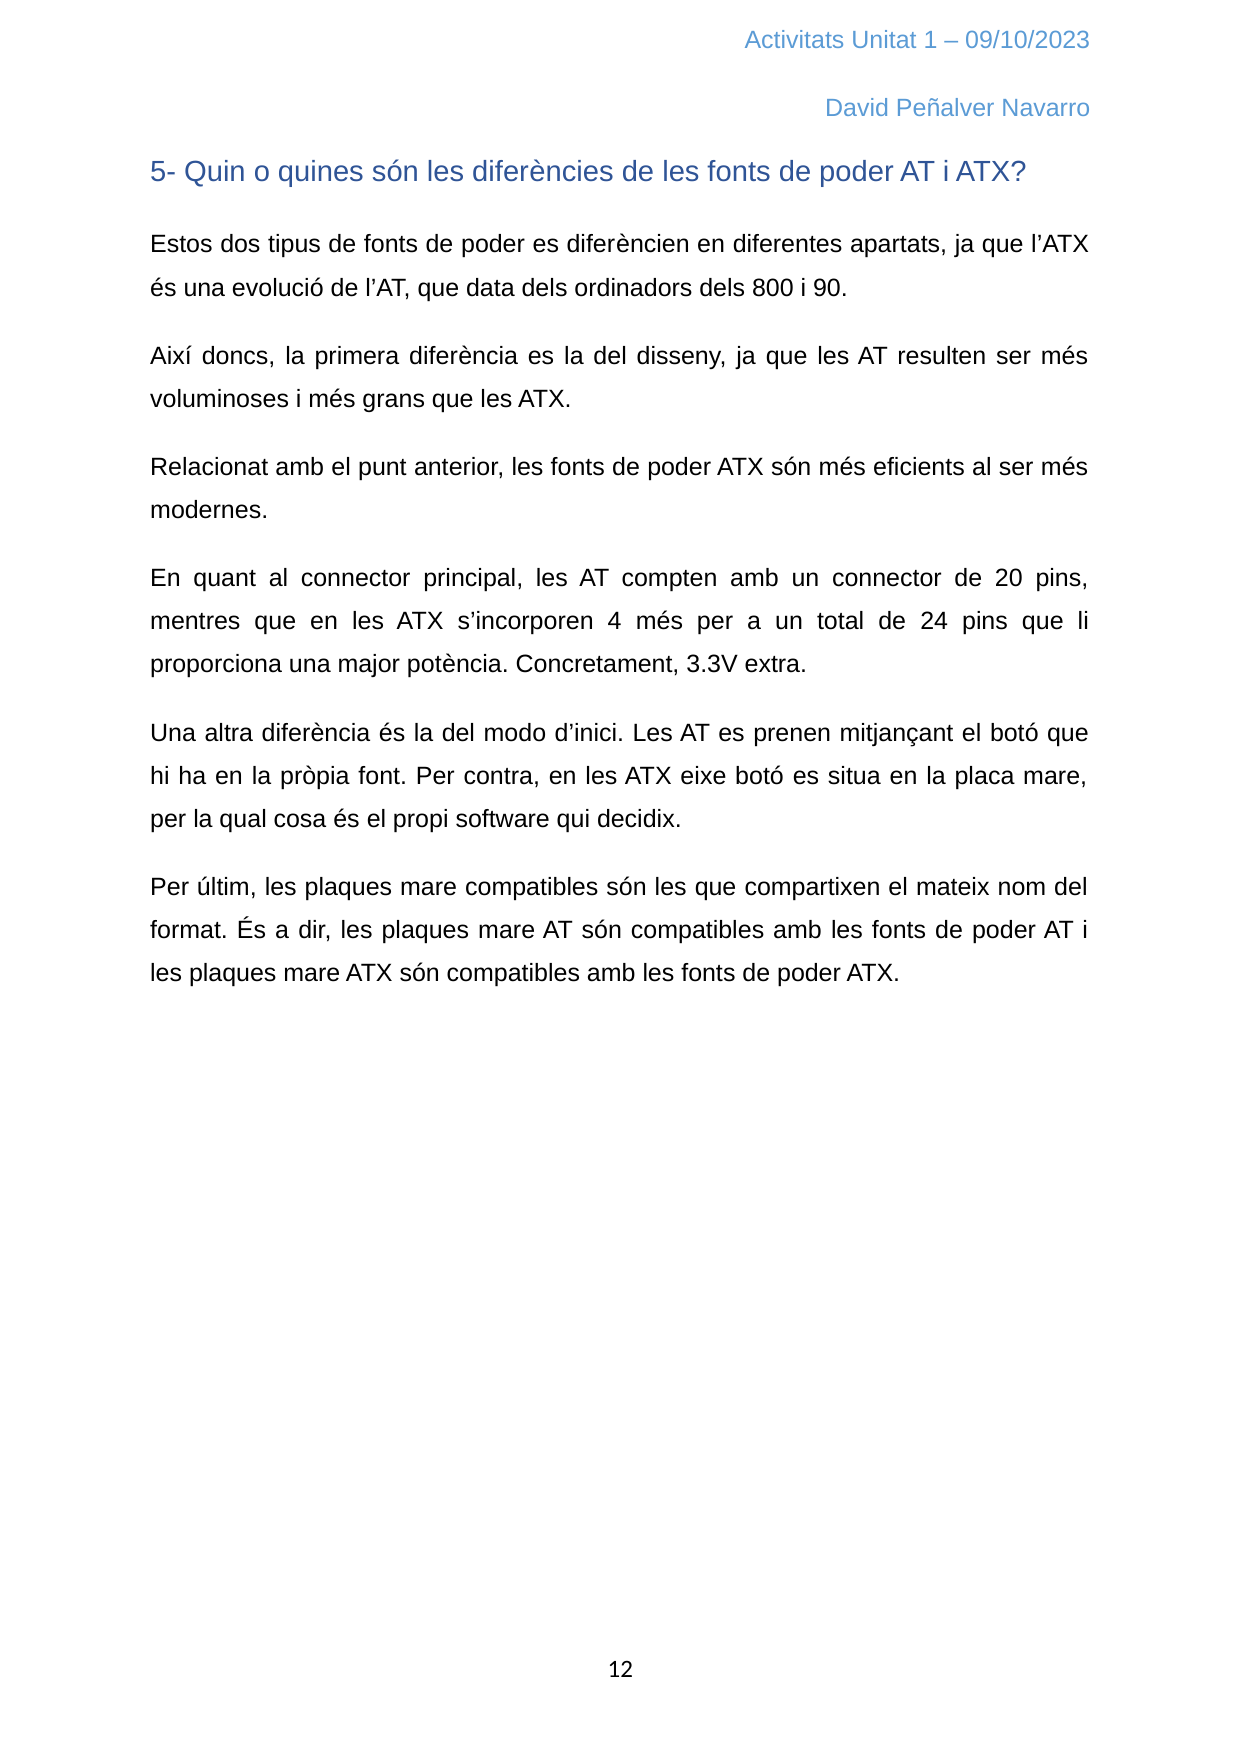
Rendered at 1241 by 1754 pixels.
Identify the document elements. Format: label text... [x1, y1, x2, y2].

text Així doncs, la primera diferència es la del disseny, ja que les AT resulten ser més voluminoses i més grans que les ATX. [150, 341, 1090, 413]
text En quant al connector principal, les AT compten amb un connector de 20 pins, mentres que en les ATX s’incorporen 4 més per a un total de 24 pins que li proporciona una major potència. Concretament, 3.3V extra. [150, 563, 1090, 678]
text Relacionat amb el punt anterior, les fonts de poder ATX són més eficients al ser més modernes. [150, 452, 1090, 524]
text Per últim, les plaques mare compatibles són les que compartixen el mateix nom del format. És a dir, les plaques mare AT són compatibles amb les fonts de poder AT i les plaques mare ATX són compatibles amb les fonts de poder ATX. [150, 872, 1090, 987]
subtitle 5- Quin o quines són les diferències de les fonts de poder AT i ATX? [150, 154, 1090, 188]
text Una altra diferència és la del modo d’inici. Les AT es prenen mitjançant el botó que hi ha en la pròpia font. Per contra, en les ATX eixe botó es situa en la placa mare, per la qual cosa és el propi software qui decidix. [150, 718, 1090, 833]
text Estos dos tipus de fonts de poder es diferèncien en diferentes apartats, ja que l’ATX és una evolució de l’AT, que data dels ordinadors dels 800 i 90. [150, 229, 1090, 301]
